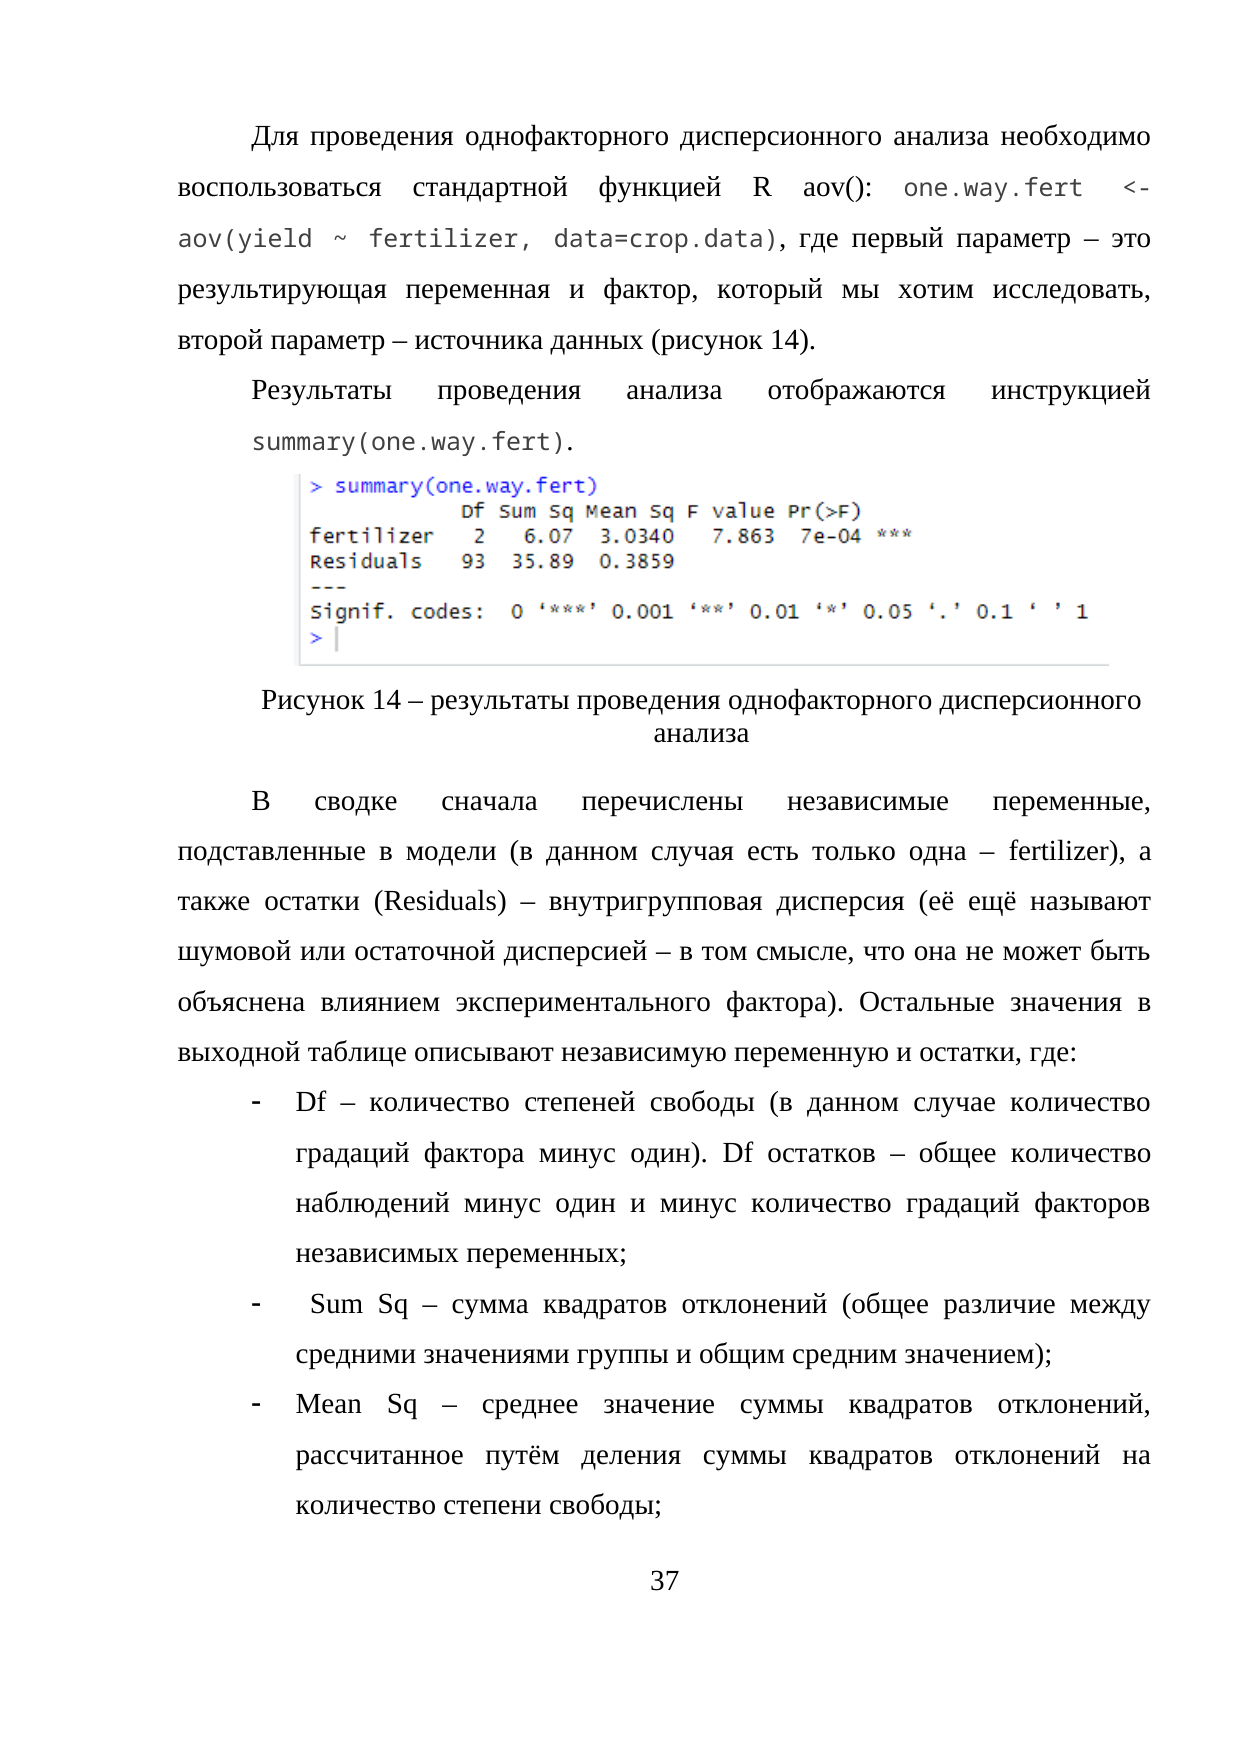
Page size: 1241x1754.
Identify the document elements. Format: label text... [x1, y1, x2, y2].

list Mean Sq – среднее значение суммы квадратов отклонений, рассчитанное путём деления суммы квадратов отклонений на количество степени свободы; [251, 1387, 1152, 1521]
text Для проведения однофакторного дисперсионного анализа необходимо воспользоваться стандартной функцией R aov(): one.way.fert <- aov(yield ~ fertilizer, data=crop.data), где первый параметр – это результирующая переменная и фактор, который мы хотим исследовать, второй параметр – источника данных (рисунок 14). [177, 118, 1152, 355]
list Sum Sq – сумма квадратов отклонений (общее различие между средними значениями группы и общим средним значением); [251, 1286, 1152, 1370]
text Результаты проведения анализа отображаются инструкцией summary(one.way.fert). [251, 372, 1152, 457]
text В сводке сначала перечислены независимые переменные, подставленные в модели (в данном случая есть только одна – fertilizer), а также остатки (Residuals) – внутригрупповая дисперсия (её ещё называют шумовой или остаточной дисперсией – в том смысле, что она не может быть объяснена влиянием экспериментального фактора). Остальные значения в выходной таблице описывают независимую переменную и остатки, где: [177, 783, 1152, 1068]
text Рисунок 14 – результаты проведения однофакторного дисперсионного анализа [251, 682, 1152, 749]
picture [293, 474, 1110, 666]
list Df – количество степеней свободы (в данном случае количество градаций фактора минус один). Df остатков – общее количество наблюдений минус один и минус количество градаций факторов независимых переменных; [251, 1084, 1152, 1269]
